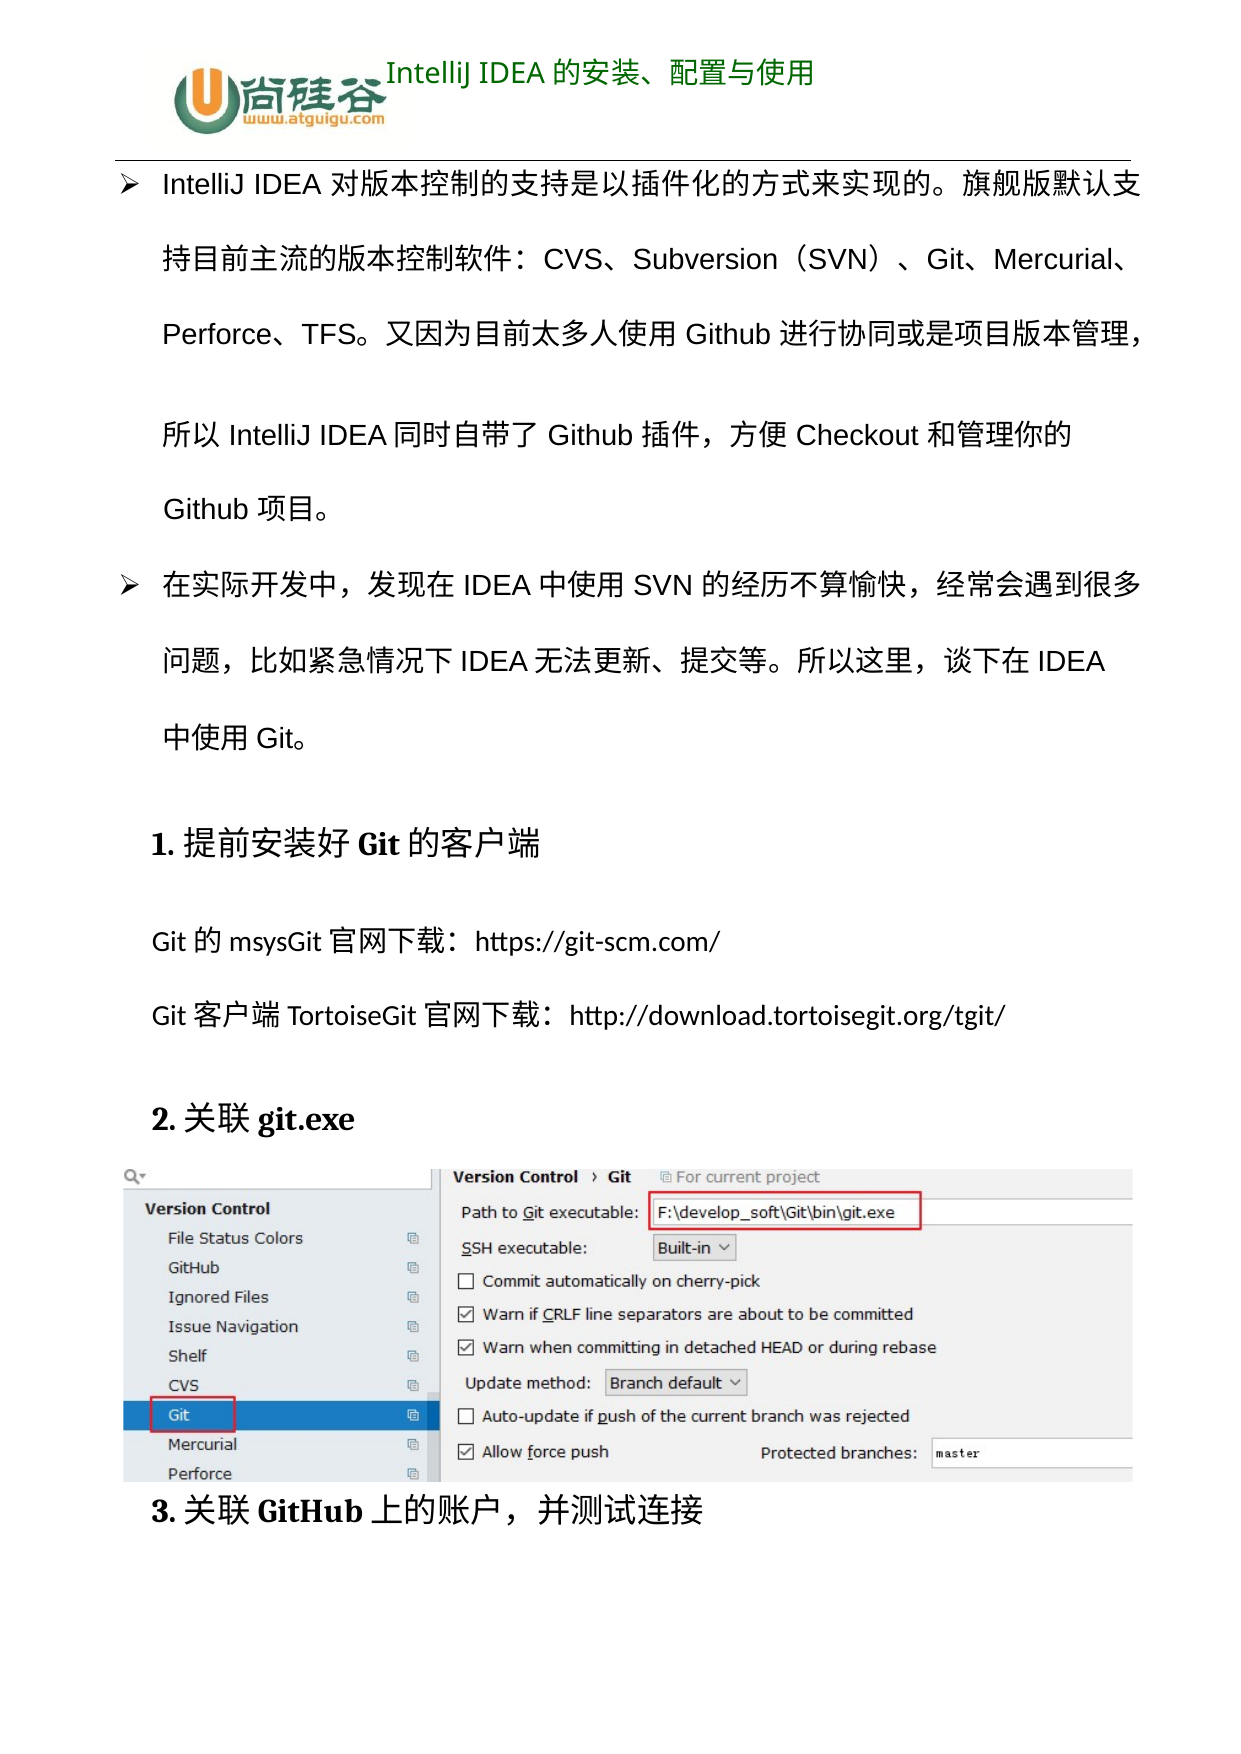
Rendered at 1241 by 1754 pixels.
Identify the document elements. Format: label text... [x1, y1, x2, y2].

text Git 的 msysGit 官网下载：https://git-scm.com/ [152, 918, 1143, 960]
picture [123, 1169, 1133, 1482]
list 在实际开发中，发现在 IDEA 中使用 SVN 的经历不算愉快，经常会遇到很多问题，比如紧急情况下 IDEA 无法更新、提交等。所以这里，谈下在 IDEA [118, 561, 1143, 680]
text 3. 关联 GitHub 上的账户，并测试连接 [152, 1484, 1143, 1532]
text Git 客户端 TortoiseGit 官网下载：http://download.tortoisegit.org/tgit/ [152, 991, 1143, 1033]
text 1. 提前安装好 Git 的客户端 [152, 817, 1143, 865]
text 所以 IntelliJ IDEA 同时自带了 Github 插件，方便 Checkout 和管理你的 Github 项目。 [162, 411, 1143, 527]
subtitle 2. 关联 git.exe [152, 1092, 1143, 1140]
list IntelliJ IDEA 对版本控制的支持是以插件化的方式来实现的。旗舰版默认支持目前主流的版本控制软件：CVS、Subversion（SVN）、Git、Mercurial、 Perforce、TFS。又因为目前太多人使用 Github 进行协同或是项目版本管理， [118, 161, 1143, 353]
picture [146, 49, 414, 149]
text 中使用 Git。 [162, 714, 1143, 757]
